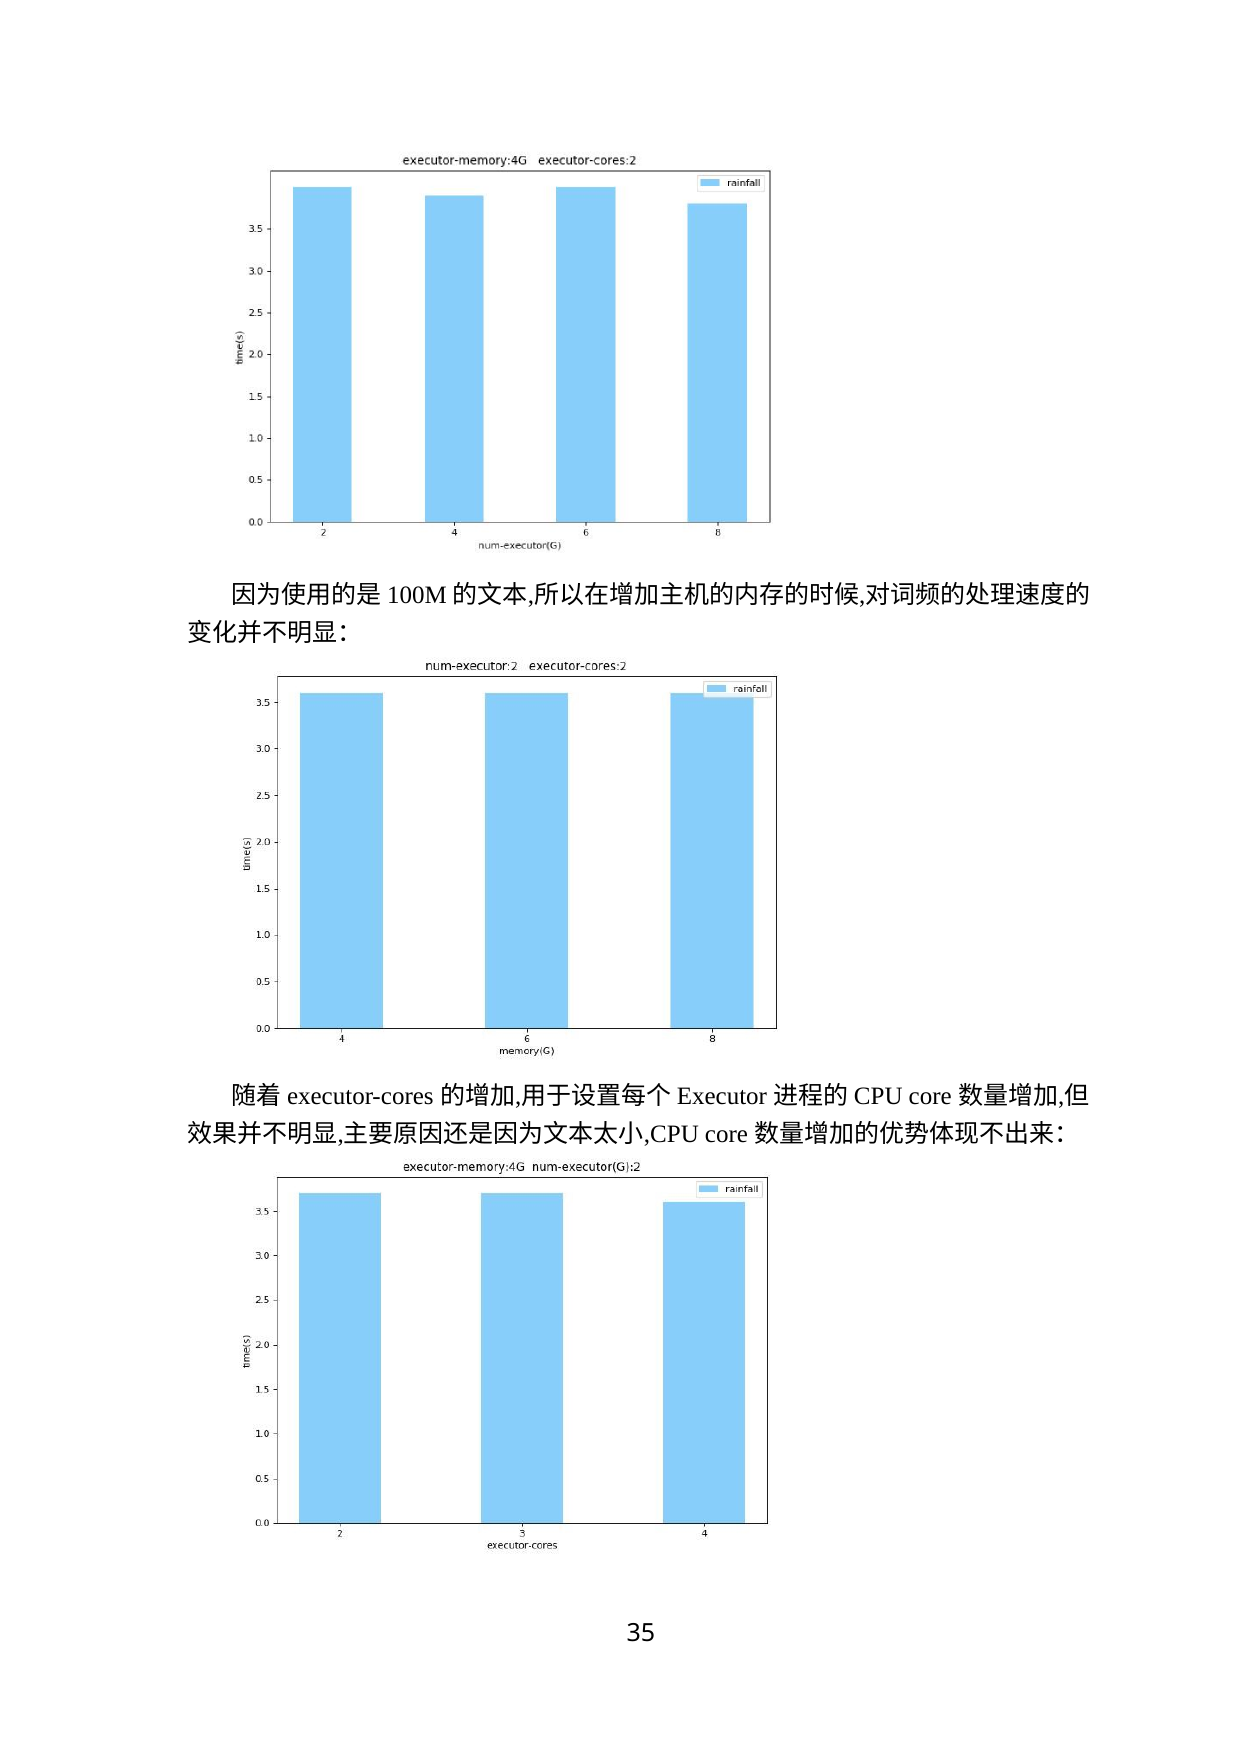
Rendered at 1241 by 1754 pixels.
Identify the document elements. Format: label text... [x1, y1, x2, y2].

text 随着 executor-cores 的增加,用于设置每个 Executor 进程的 CPU core 数量增加,但效果并不明显,主要原因还是因为文本太小,CPU core 数量增加的优势体现不出来： [187, 1076, 1105, 1150]
text 因为使用的是 100M 的文本,所以在增加主机的内存的时候,对词频的处理速度的变化并不明显： [187, 575, 1105, 648]
picture [232, 1151, 777, 1560]
picture [232, 148, 780, 560]
picture [232, 650, 786, 1066]
